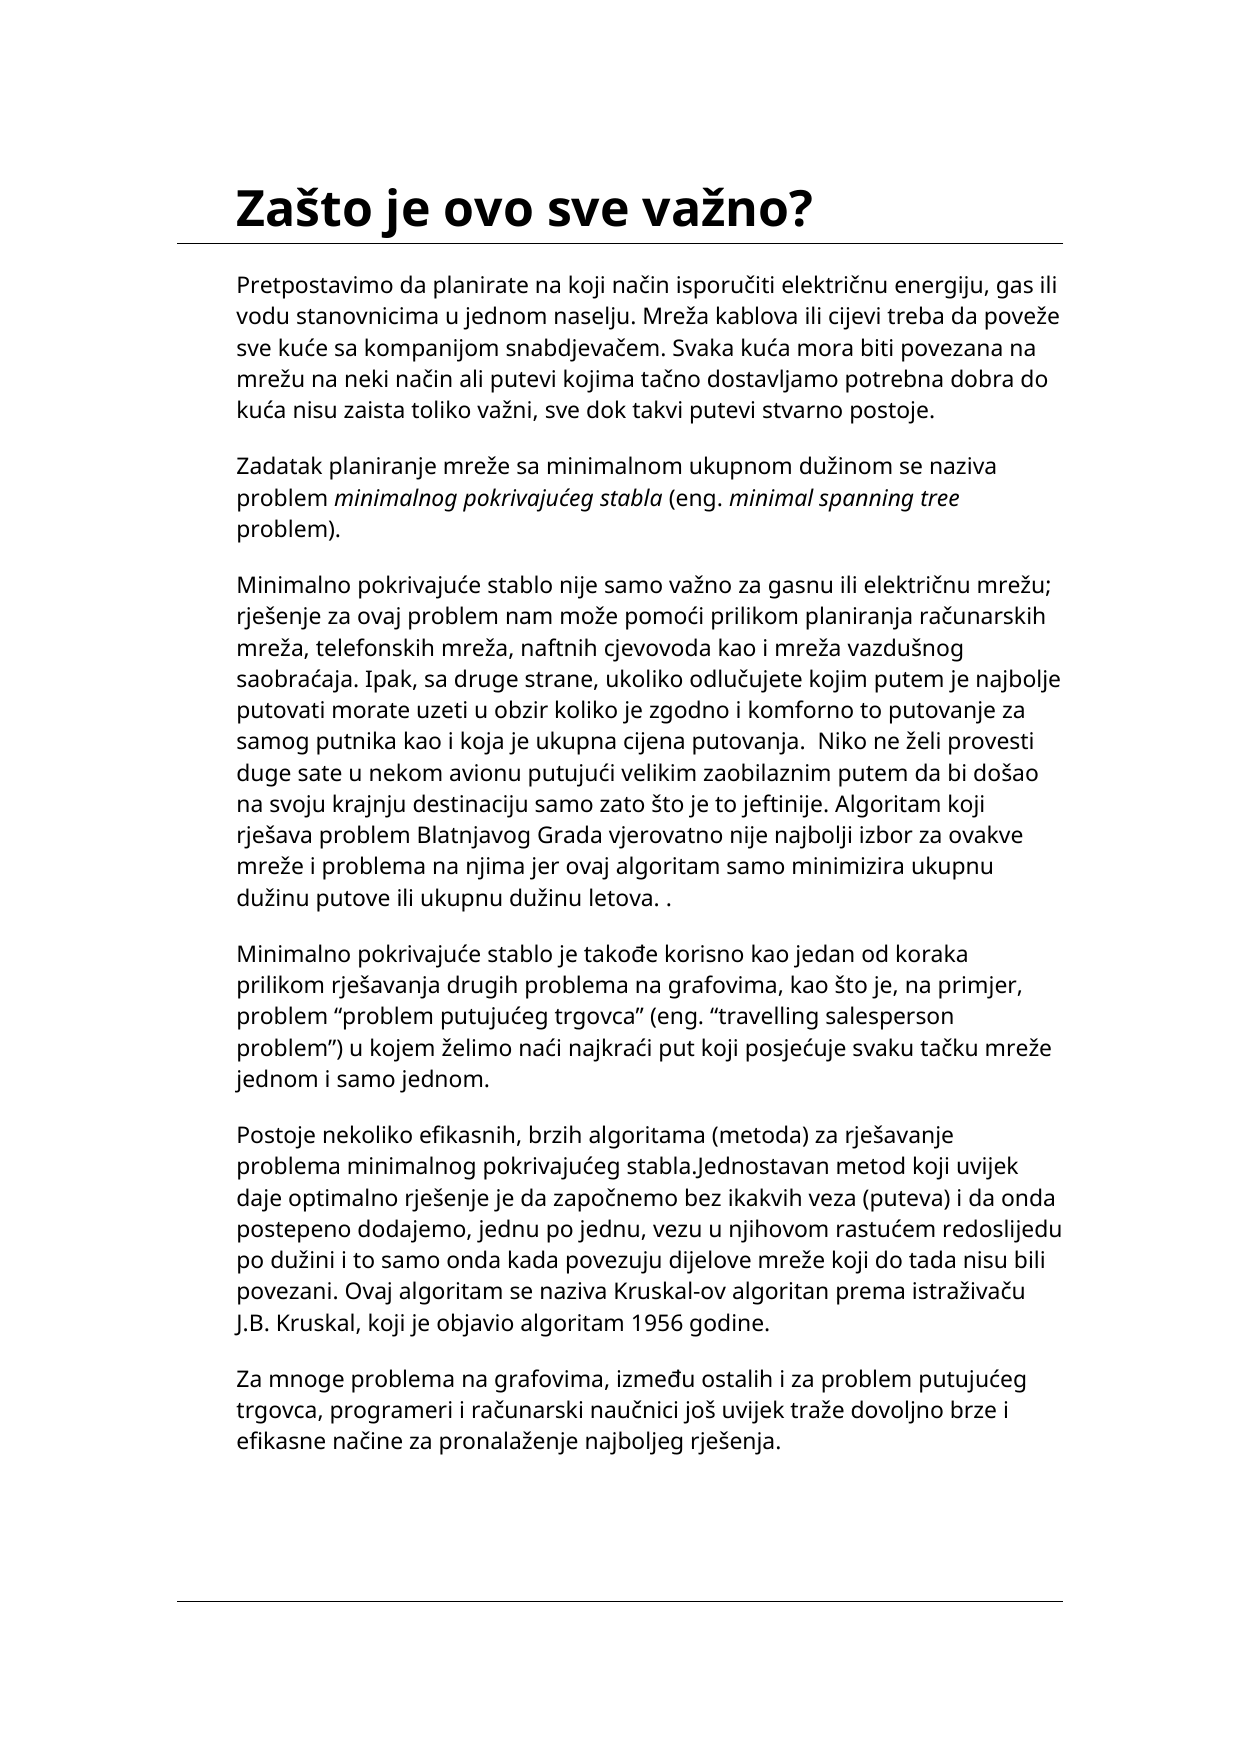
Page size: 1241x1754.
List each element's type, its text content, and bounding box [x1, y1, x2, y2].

text Za mnoge problema na grafovima, između ostalih i za problem putujućeg trgovca, programeri i računarski naučnici još uvijek traže dovoljno brze i efikasne načine za pronalaženje najboljeg rješenja. [236, 1363, 1063, 1456]
text Postoje nekoliko efikasnih, brzih algoritama (metoda) za rješavanje problema minimalnog pokrivajućeg stabla.Jednostavan metod koji uvijek daje optimalno rješenje je da započnemo bez ikakvih veza (puteva) i da onda postepeno dodajemo, jednu po jednu, vezu u njihovom rastućem redoslijedu po dužini i to samo onda kada povezuju dijelove mreže koji do tada nisu bili povezani. Ovaj algoritam se naziva Kruskal-ov algoritan prema istraživaču J.B. Kruskal, koji je objavio algoritam 1956 godine. [236, 1119, 1063, 1338]
text Zadatak planiranje mreže sa minimalnom ukupnom dužinom se naziva problem minimalnog pokrivajućeg stabla (eng. minimal spanning tree problem). [236, 450, 1063, 544]
text Minimalno pokrivajuće stablo je takođe korisno kao jedan od koraka prilikom rješavanja drugih problema na grafovima, kao što je, na primjer, problem “problem putujućeg trgovca” (eng. “travelling salesperson problem”) u kojem želimo naći najkraći put koji posjećuje svaku tačku mreže jednom i samo jednom. [236, 938, 1063, 1094]
text Pretpostavimo da planirate na koji način isporučiti električnu energiju, gas ili vodu stanovnicima u jednom naselju. Mreža kablova ili cijevi treba da poveže sve kuće sa kompanijom snabdjevačem. Svaka kuća mora biti povezana na mrežu na neki način ali putevi kojima tačno dostavljamo potrebna dobra do kuća nisu zaista toliko važni, sve dok takvi putevi stvarno postoje. [236, 269, 1063, 425]
text Minimalno pokrivajuće stablo nije samo važno za gasnu ili električnu mrežu; rješenje za ovaj problem nam može pomoći prilikom planiranja računarskih mreža, telefonskih mreža, naftnih cjevovoda kao i mreža vazdušnog saobraćaja. Ipak, sa druge strane, ukoliko odlučujete kojim putem je najbolje putovati morate uzeti u obzir koliko je zgodno i komforno to putovanje za samog putnika kao i koja je ukupna cijena putovanja. Niko ne želi provesti duge sate u nekom avionu putujući velikim zaobilaznim putem da bi došao na svoju krajnju destinaciju samo zato što je to jeftinije. Algoritam koji rješava problem Blatnjavog Grada vjerovatno nije najbolji izbor za ovakve mreže i problema na njima jer ovaj algoritam samo minimizira ukupnu dužinu putove ili ukupnu dužinu letova. . [236, 569, 1063, 913]
text Zašto je ovo sve važno? [177, 173, 1063, 243]
